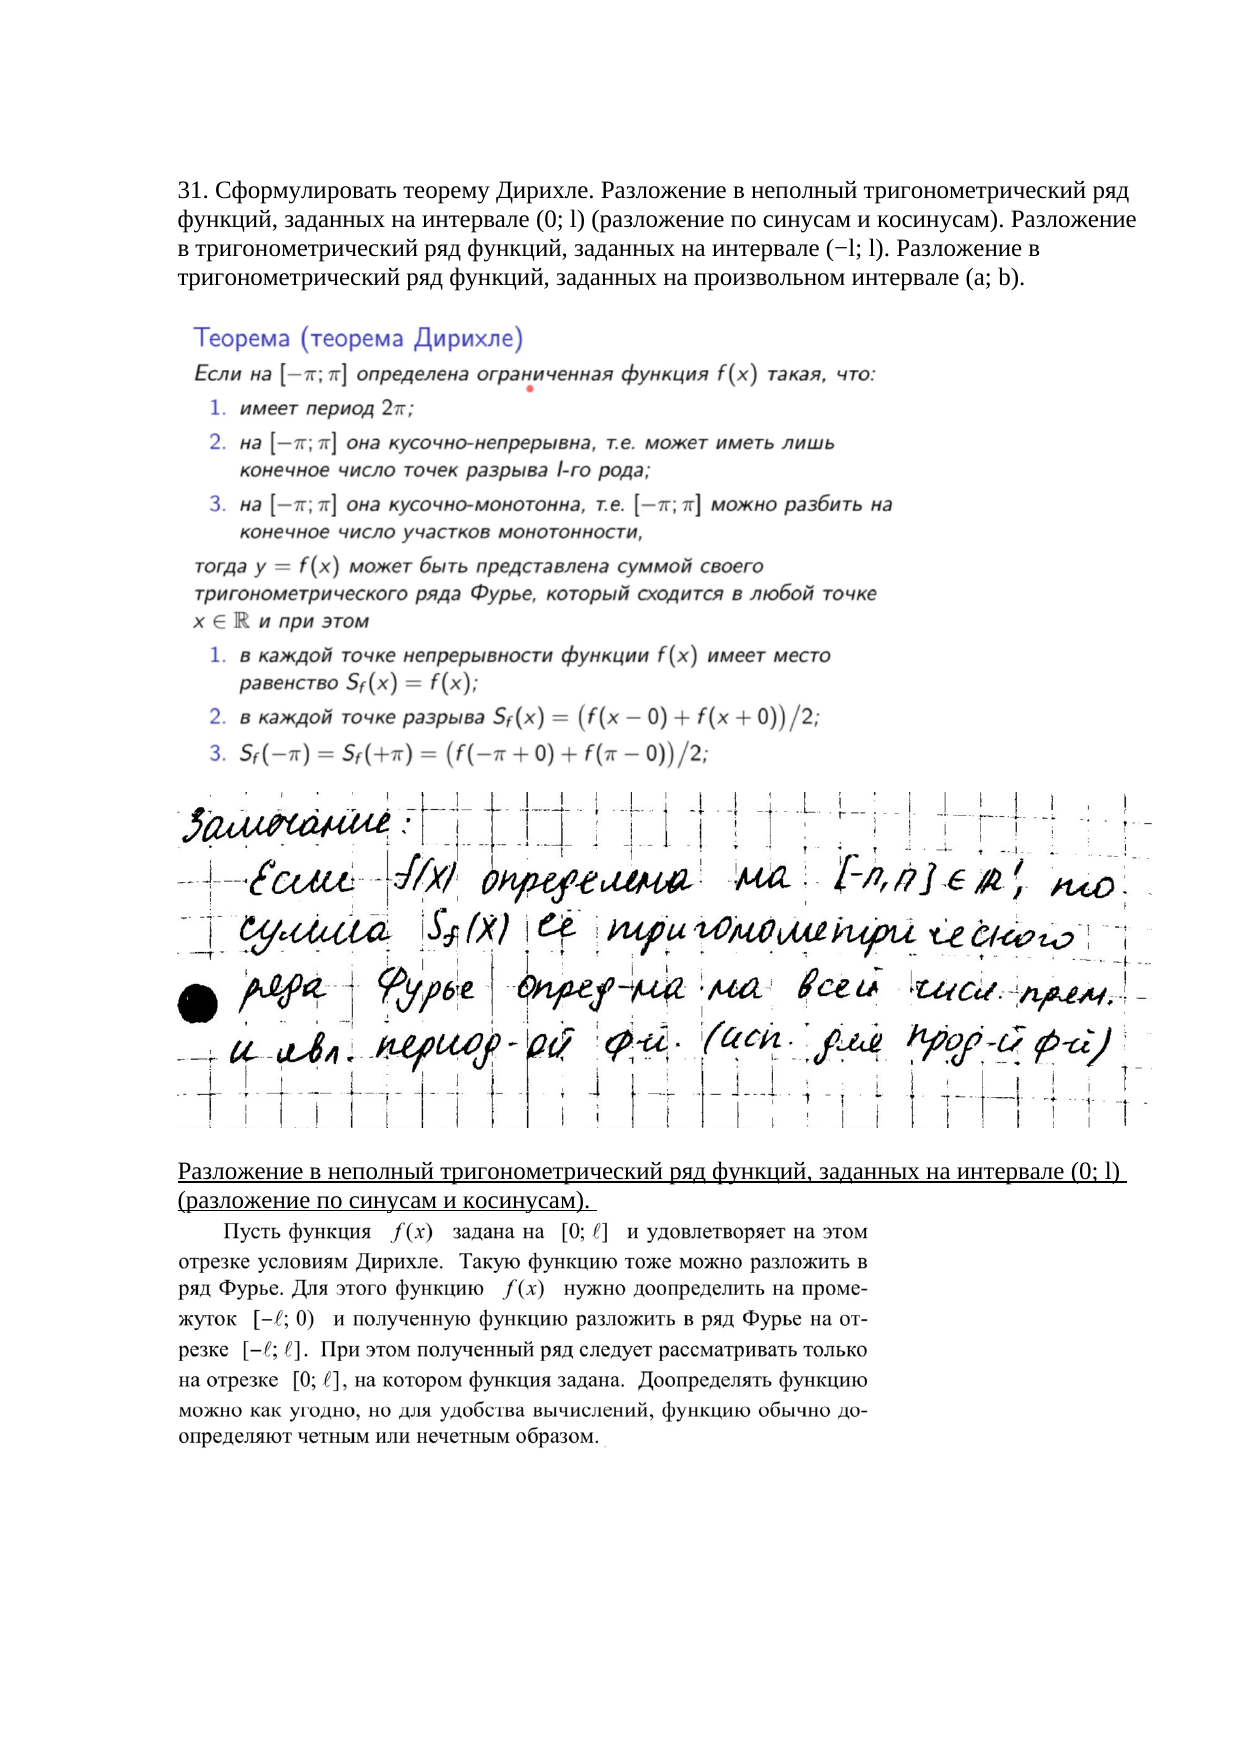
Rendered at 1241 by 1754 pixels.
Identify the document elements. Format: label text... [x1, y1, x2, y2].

text Разложение в неполный тригонометрический ряд функций, заданных на интервале (0; l) (разложение по синусам и косинусам). [177, 1156, 1152, 1214]
picture [177, 319, 1152, 1128]
picture [177, 1213, 883, 1450]
text 31. Сформулировать теорему Дирихле. Разложение в неполный тригонометрический ряд функций, заданных на интервале (0; l) (разложение по синусам и косинусам). Разложение в тригонометрический ряд функций, заданных на интервале (−l; l). Разложение в тригонометрический ряд функций, заданных на произвольном интервале (a; b). [177, 176, 1152, 291]
